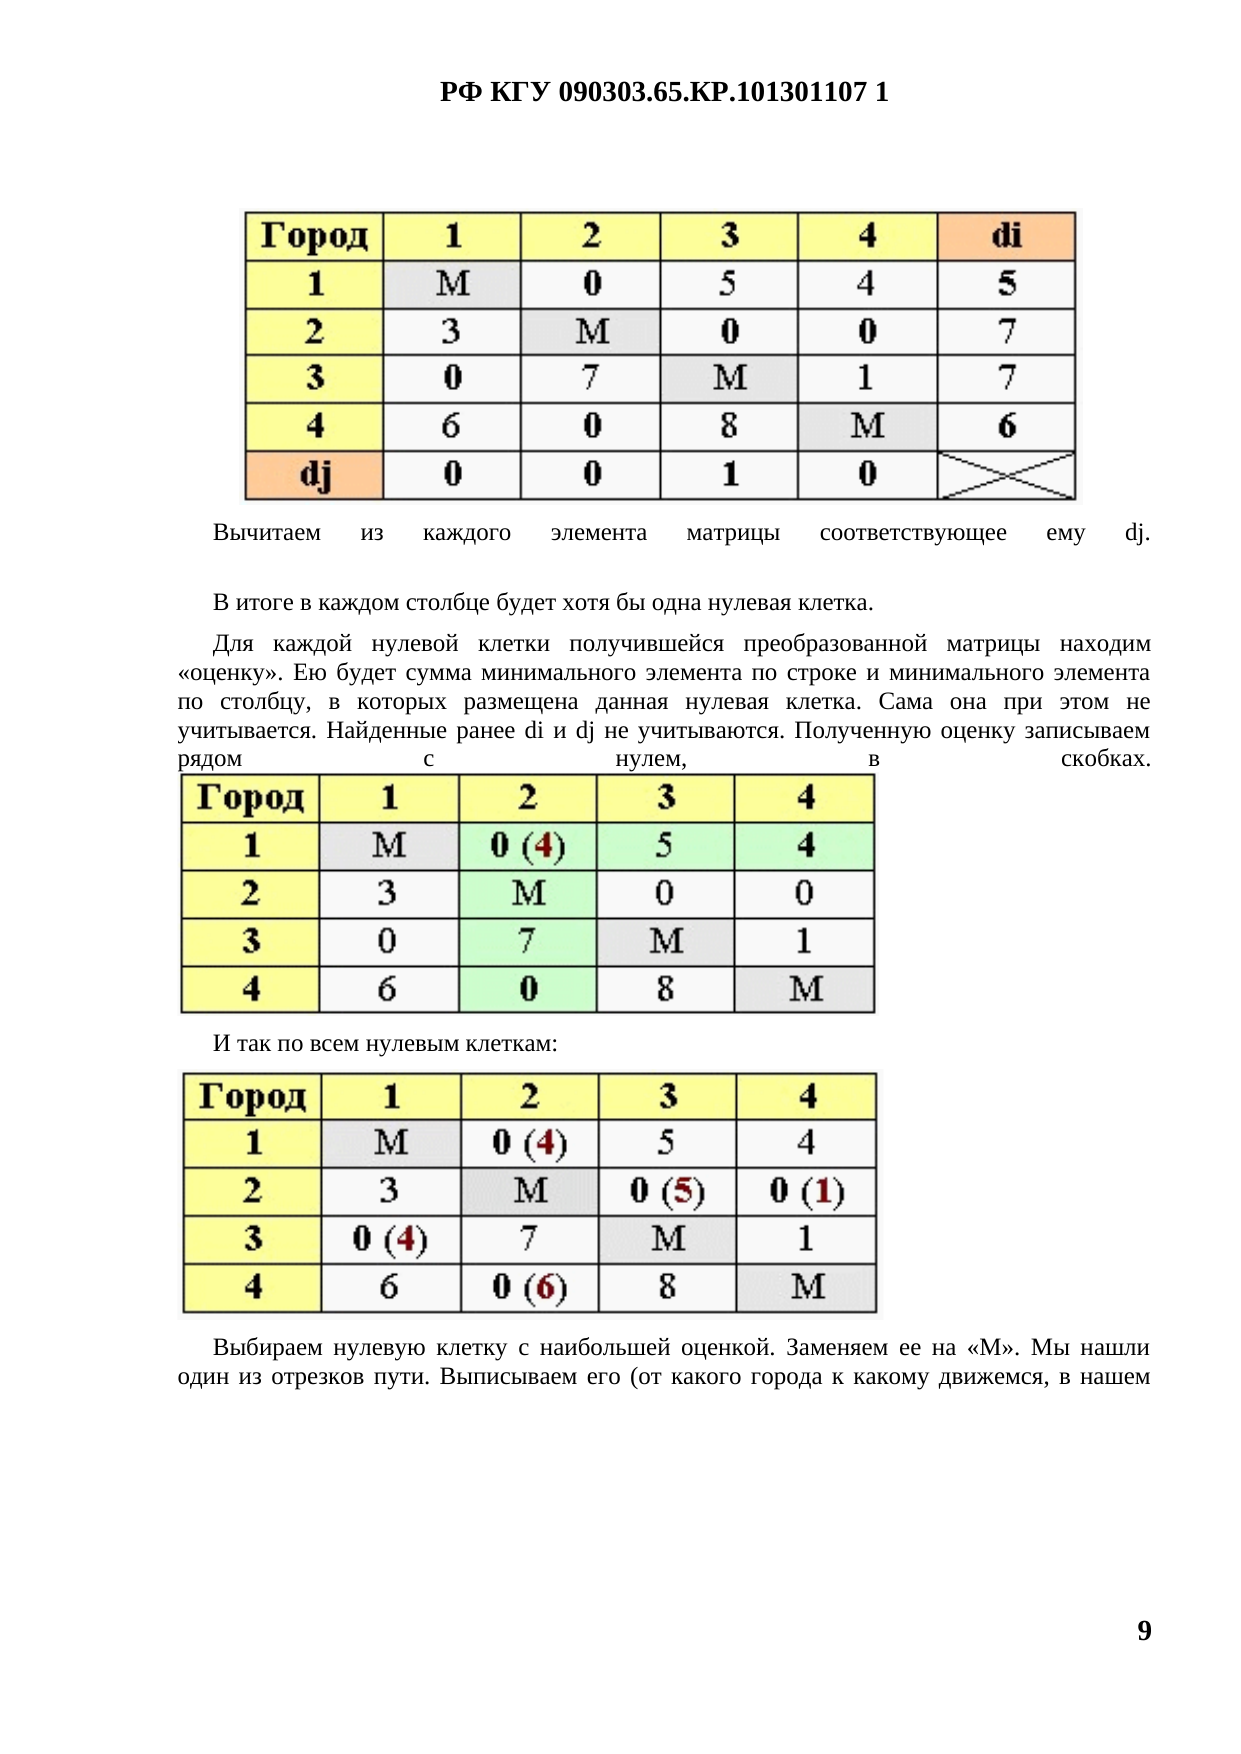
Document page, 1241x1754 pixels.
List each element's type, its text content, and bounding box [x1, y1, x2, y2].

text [177, 1332, 1152, 1390]
text В итоге в каждом столбце будет хотя бы одна нулевая клетка. [177, 587, 1152, 616]
picture [239, 208, 1083, 505]
picture [177, 1069, 884, 1320]
text И так по всем нулевым клеткам: [177, 1028, 1152, 1057]
picture [177, 772, 880, 1016]
